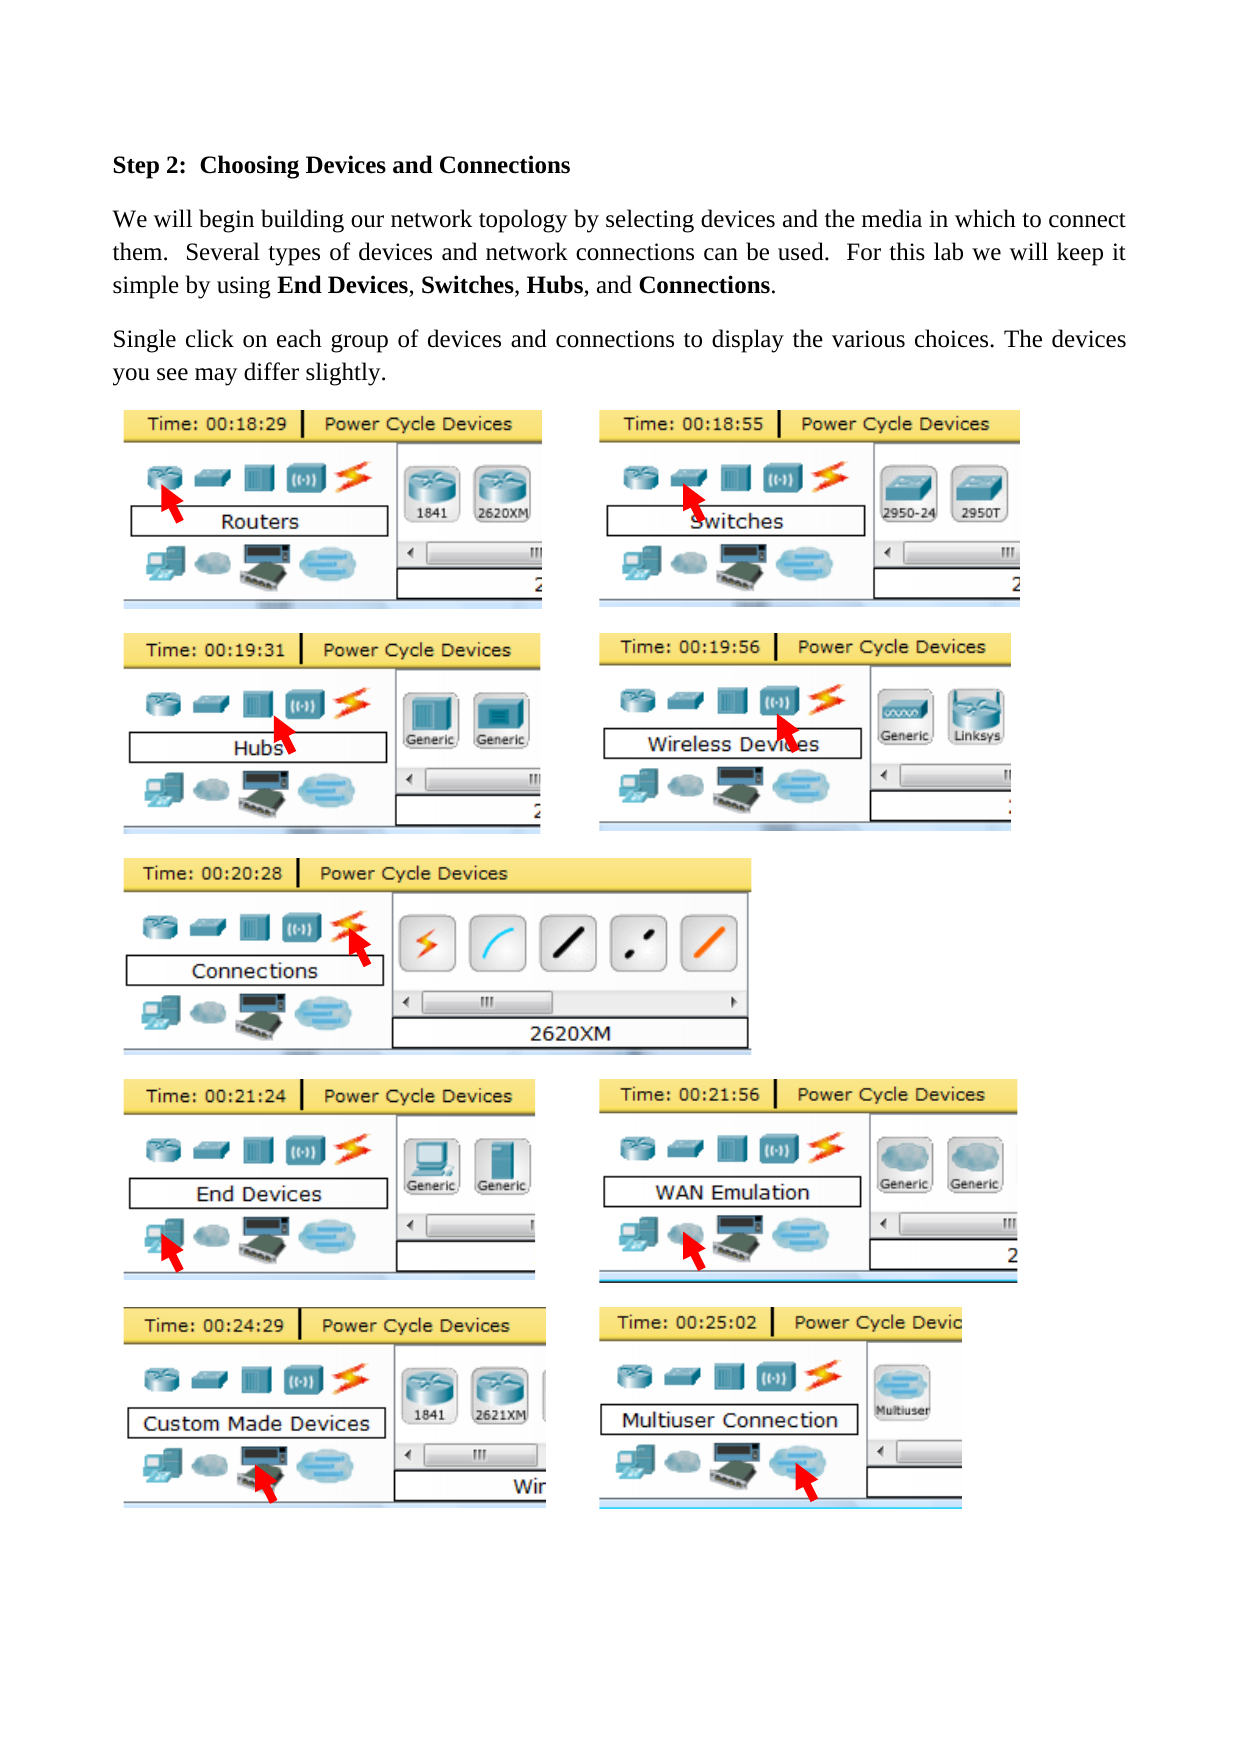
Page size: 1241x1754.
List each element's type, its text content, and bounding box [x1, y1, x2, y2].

text We will begin building our network topology by selecting devices and the media in which to connect them. Several types of devices and network connections can be used. For this lab we will keep it simple by using End Devices, Switches, Hubs, and Connections. [112, 204, 1128, 299]
table_cell [113, 1079, 588, 1307]
picture [123, 633, 541, 834]
table_cell [113, 633, 588, 858]
picture [123, 858, 752, 1055]
picture [599, 1079, 1018, 1283]
table_cell [588, 633, 1128, 858]
text Step 2: Choosing Devices and Connections [112, 150, 1128, 179]
table_header [113, 411, 588, 633]
table_cell [113, 1307, 588, 1534]
picture [599, 410, 1020, 607]
picture [123, 1307, 546, 1508]
table_header [588, 411, 1128, 633]
picture [599, 633, 1011, 831]
table_cell [588, 1079, 1128, 1307]
picture [123, 1079, 536, 1280]
text Single click on each group of devices and connections to display the various choices. The devices you see may differ slightly. [112, 324, 1128, 386]
table_cell [113, 858, 1128, 1079]
picture [123, 410, 542, 609]
table_cell [588, 1307, 1128, 1534]
picture [599, 1307, 962, 1509]
